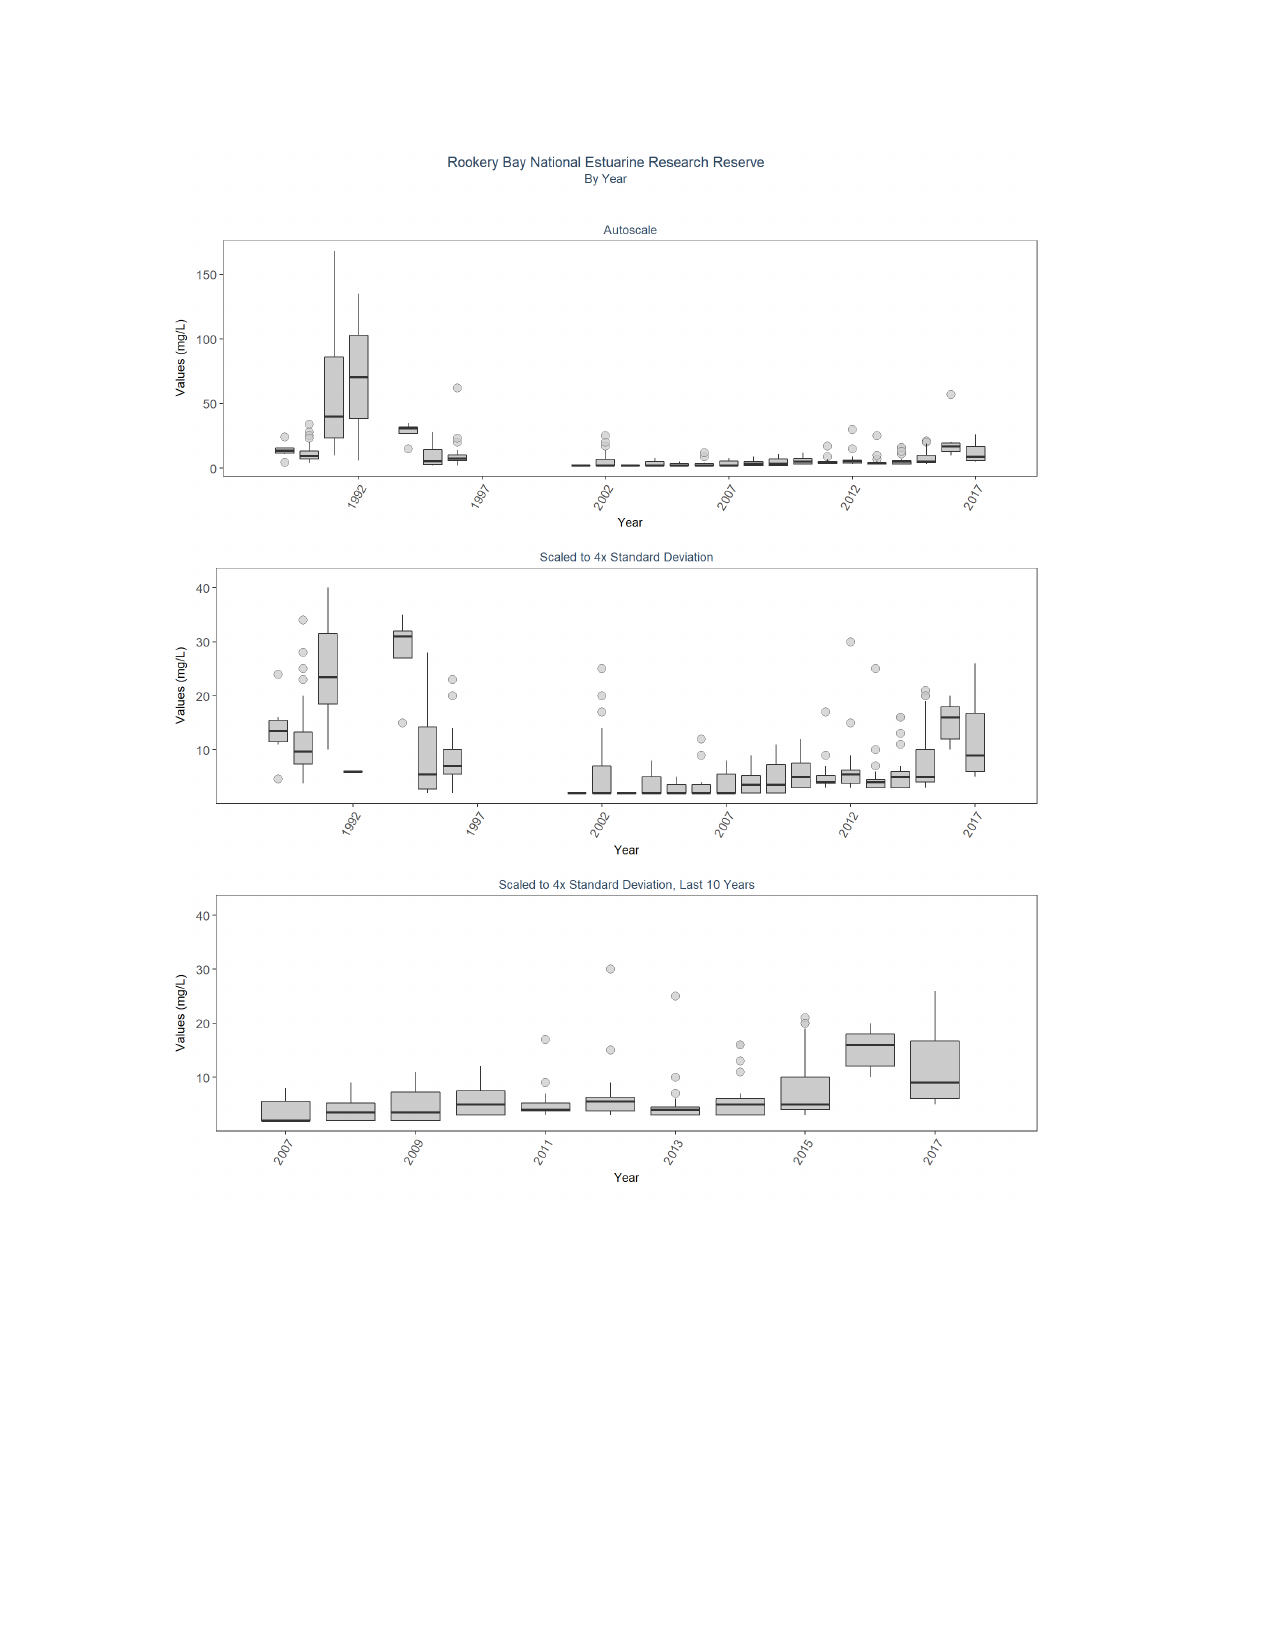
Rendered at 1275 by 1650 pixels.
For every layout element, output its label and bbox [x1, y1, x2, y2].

picture [168, 150, 1044, 1200]
